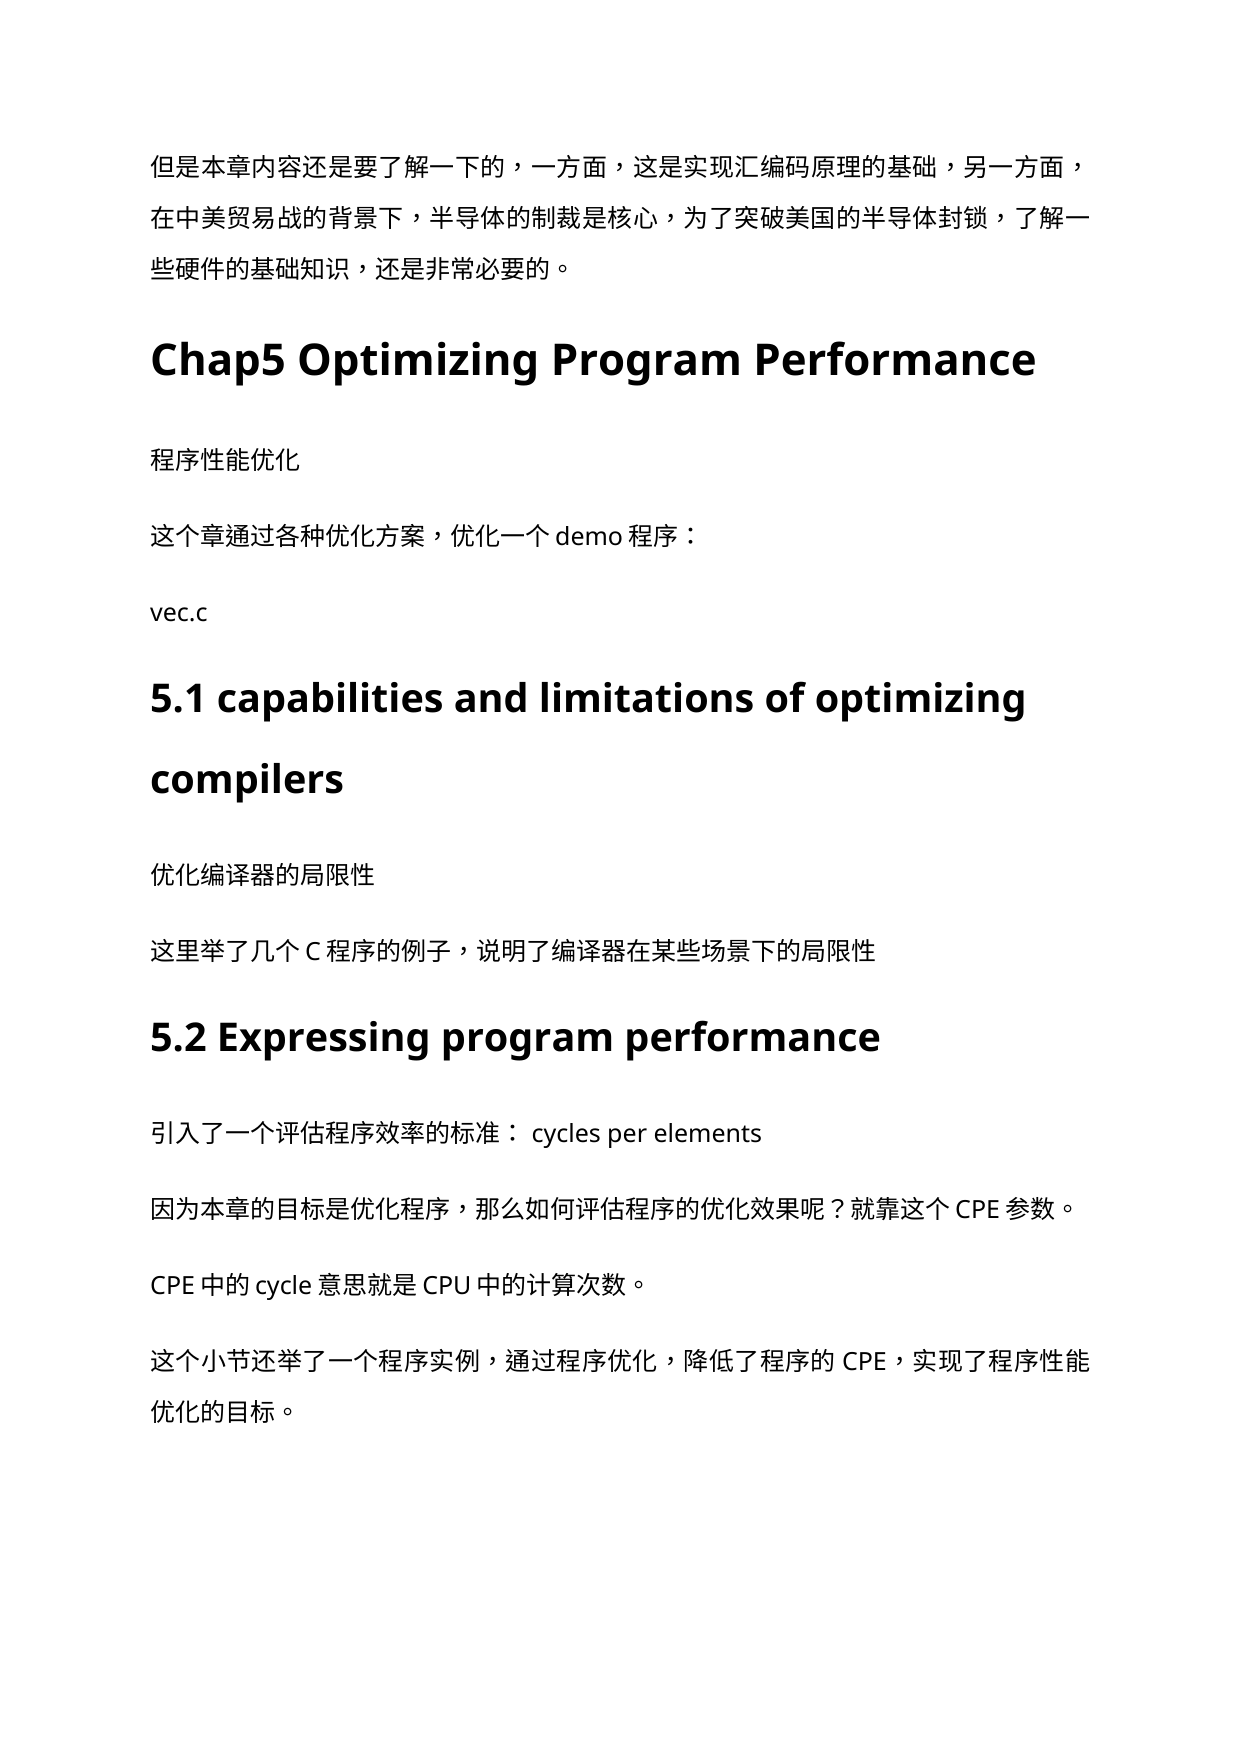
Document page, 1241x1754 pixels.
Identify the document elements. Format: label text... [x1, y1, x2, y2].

text 因为本章的目标是优化程序，那么如何评估程序的优化效果呢？就靠这个CPE参数。 [150, 1192, 1090, 1226]
subtitle Chap5 Optimizing Program Performance [150, 328, 1090, 388]
subtitle 5.2 Expressing program performance [150, 1009, 1090, 1063]
text 这个章通过各种优化方案，优化一个demo程序： [150, 518, 1090, 553]
text 但是本章内容还是要了解一下的，一方面，这是实现汇编码原理的基础，另一方面，在中美贸易战的背景下，半导体的制裁是核心，为了突破美国的半导体封锁，了解一些硬件的基础知识，还是非常必要的。 [150, 150, 1090, 286]
text 优化编译器的局限性 [150, 857, 1090, 892]
text 这里举了几个C程序的例子，说明了编译器在某些场景下的局限性 [150, 933, 1090, 968]
text vec.c [150, 594, 1090, 629]
subtitle 5.1 capabilities and limitations of optimizing compilers [150, 671, 1090, 806]
text 程序性能优化 [150, 442, 1090, 477]
text 引入了一个评估程序效率的标准： cycles per elements [150, 1116, 1090, 1149]
text CPE中的cycle意思就是CPU中的计算次数。 [150, 1268, 1090, 1302]
text 这个小节还举了一个程序实例，通过程序优化，降低了程序的CPE，实现了程序性能优化的目标。 [150, 1344, 1090, 1429]
